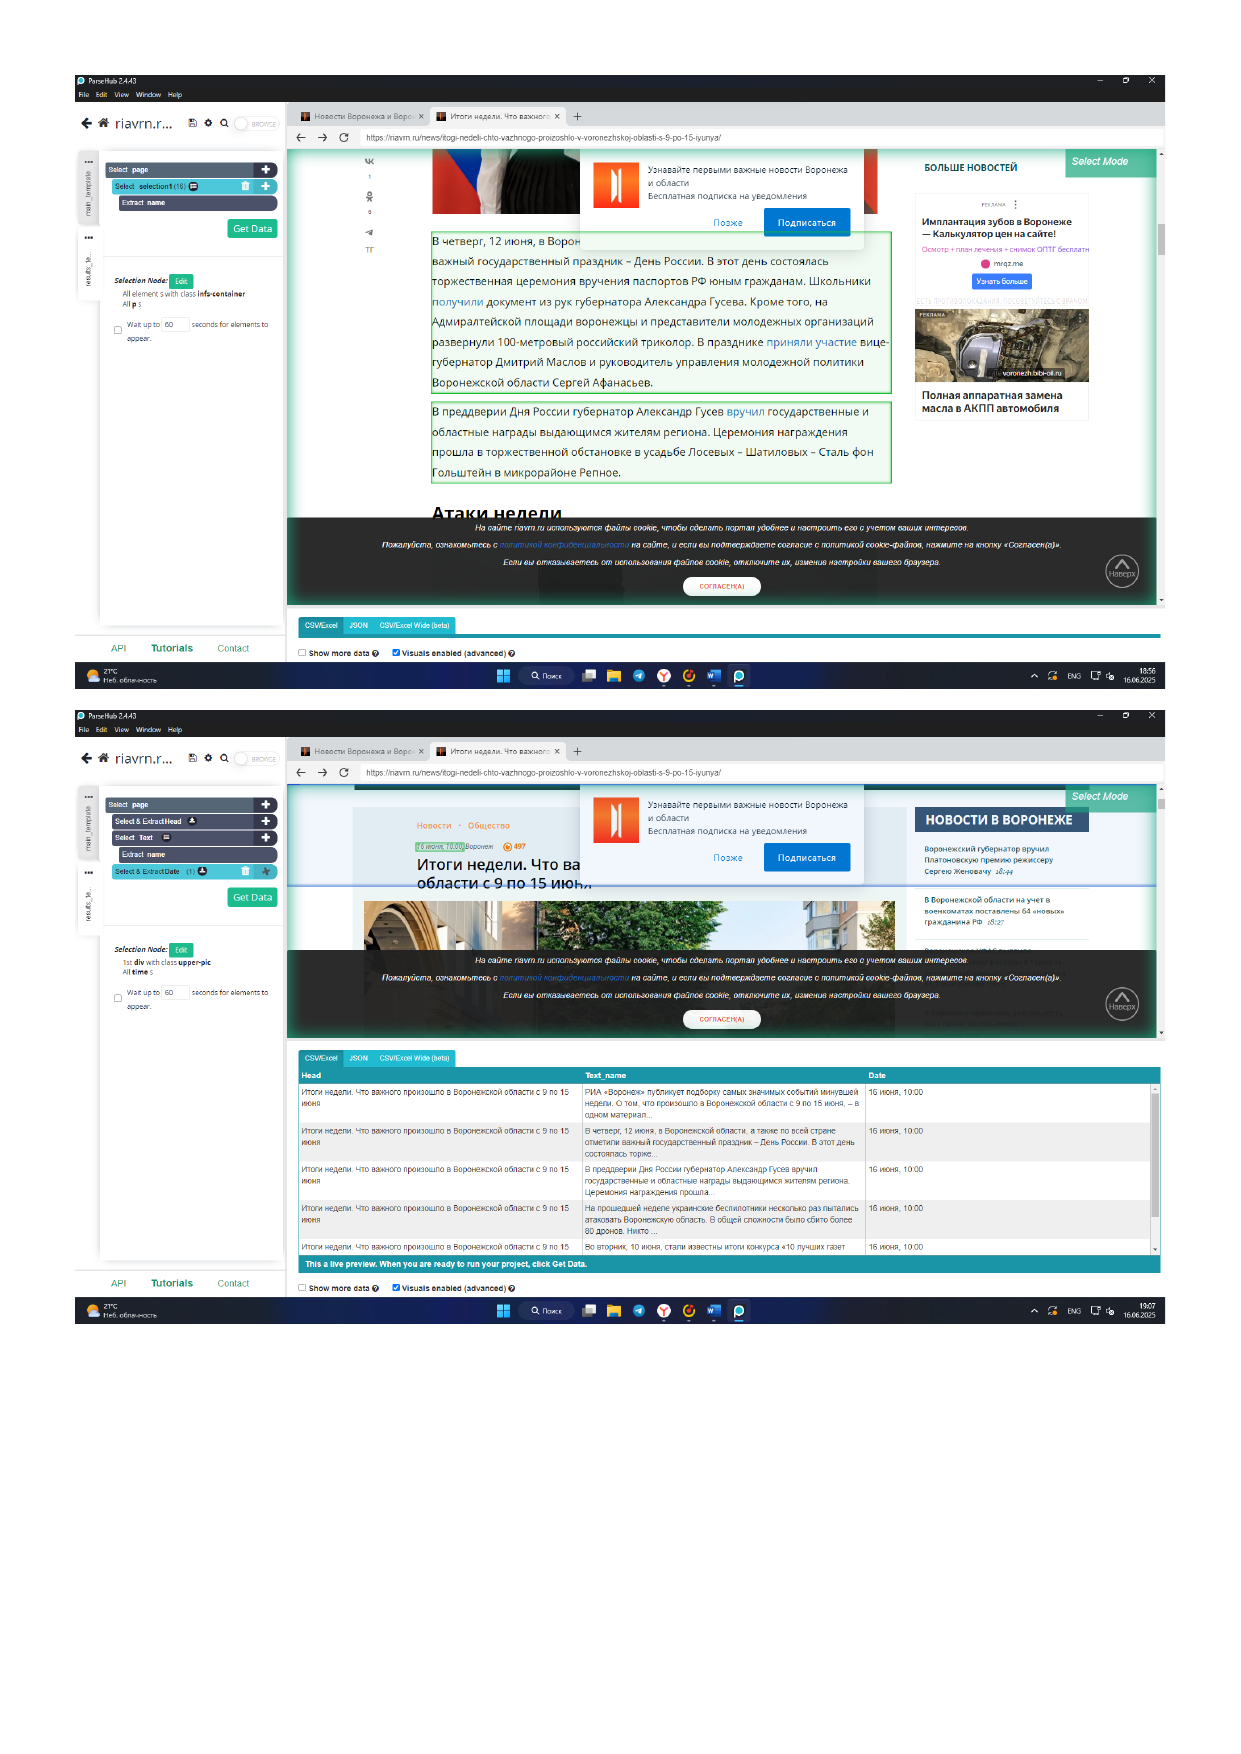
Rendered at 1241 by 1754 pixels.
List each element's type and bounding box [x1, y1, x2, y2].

picture [75, 710, 1166, 1324]
picture [75, 75, 1166, 689]
